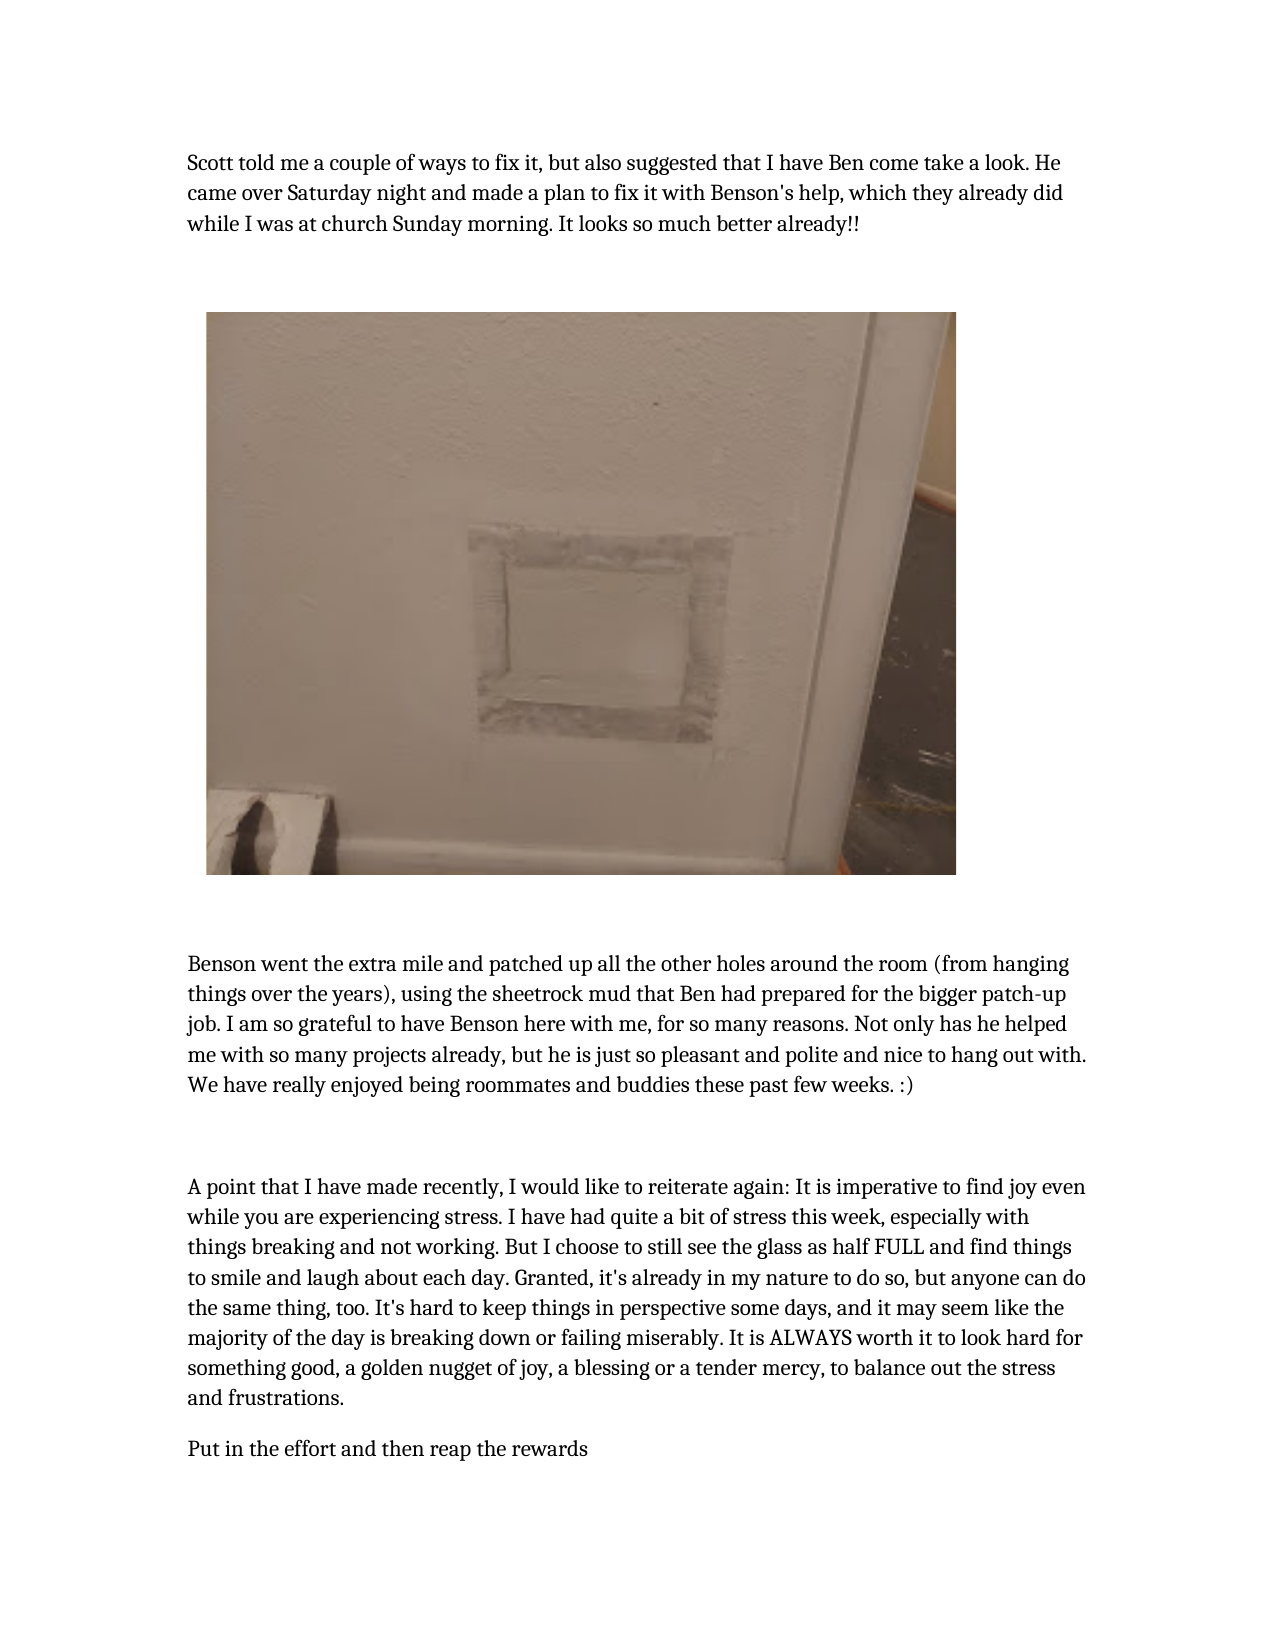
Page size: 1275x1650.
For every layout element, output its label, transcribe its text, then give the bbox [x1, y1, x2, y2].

text A point that I have made recently, I would like to reiterate again: It is imperative to find joy even while you are experiencing stress. I have had quite a bit of stress this week, especially with things breaking and not working. But I choose to still see the glass as half FULL and find things to smile and laugh about each day. Granted, it's already in my nature to do so, but anyone can do the same thing, too. It's hard to keep things in perspective some days, and it may seem like the majority of the day is breaking down or failing miserably. It is ALWAYS worth it to look hard for something good, a golden nugget of joy, a blessing or a tender mercy, to balance out the stress and frustrations. [187, 1174, 1087, 1411]
text Put in the effort and then reap the rewards [187, 1436, 1087, 1462]
picture [206, 312, 957, 875]
text Scott told me a couple of ways to fix it, but also suggested that I have Ben come take a look. He came over Saturday night and made a plan to fix it with Benson's help, which they already did while I was at church Sunday morning. It looks so much better already!! [187, 150, 1087, 237]
text Benson went the extra mile and patched up all the other holes around the room (from hanging things over the years), using the sheetrock mud that Ben had prepared for the bigger patch-up job. I am so grateful to have Benson here with me, for so many reasons. Not only has he helped me with so many projects already, but he is just so pleasant and polite and nice to hang out with. We have really enjoyed being roommates and buddies these past few weeks. :) [187, 951, 1087, 1098]
